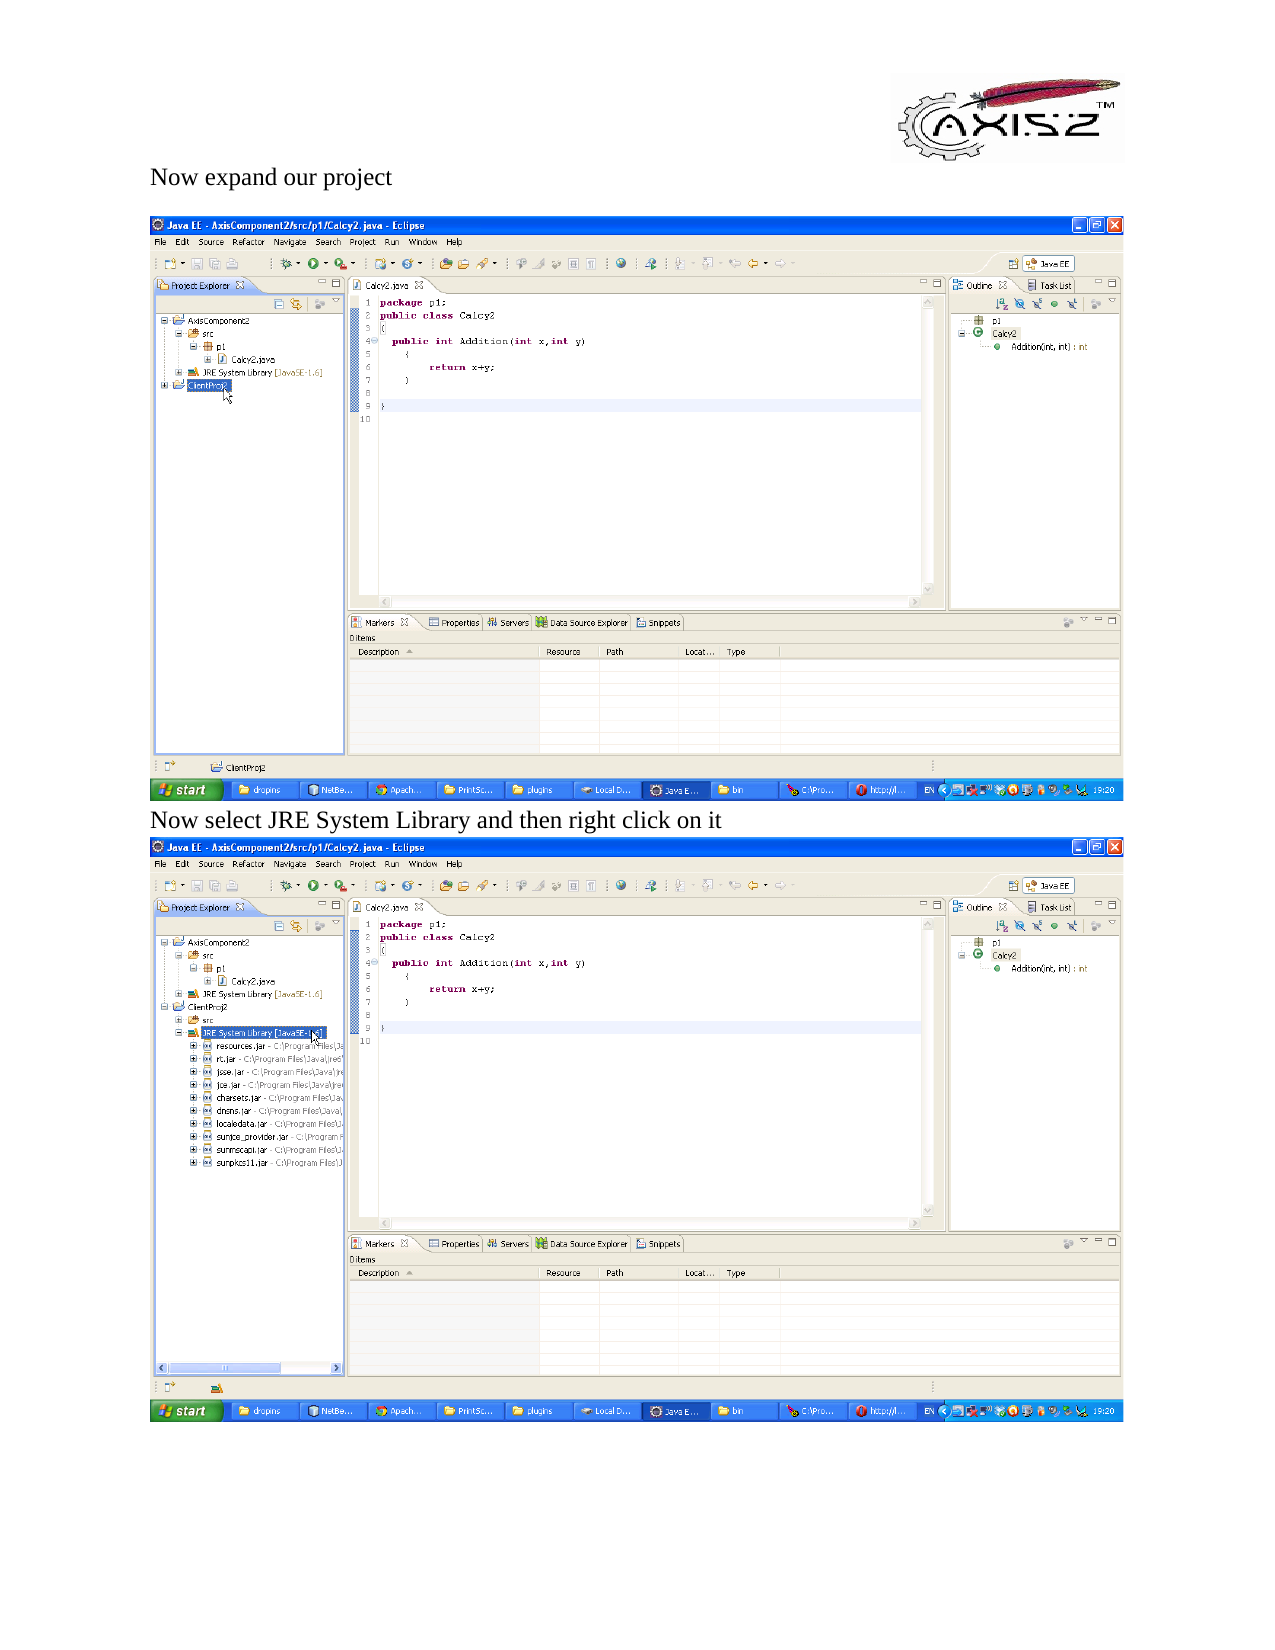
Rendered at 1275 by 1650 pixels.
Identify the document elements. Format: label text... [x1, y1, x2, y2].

picture [150, 216, 1124, 801]
picture [890, 73, 1125, 163]
text Now expand our project [150, 162, 1125, 191]
picture [150, 837, 1124, 1422]
